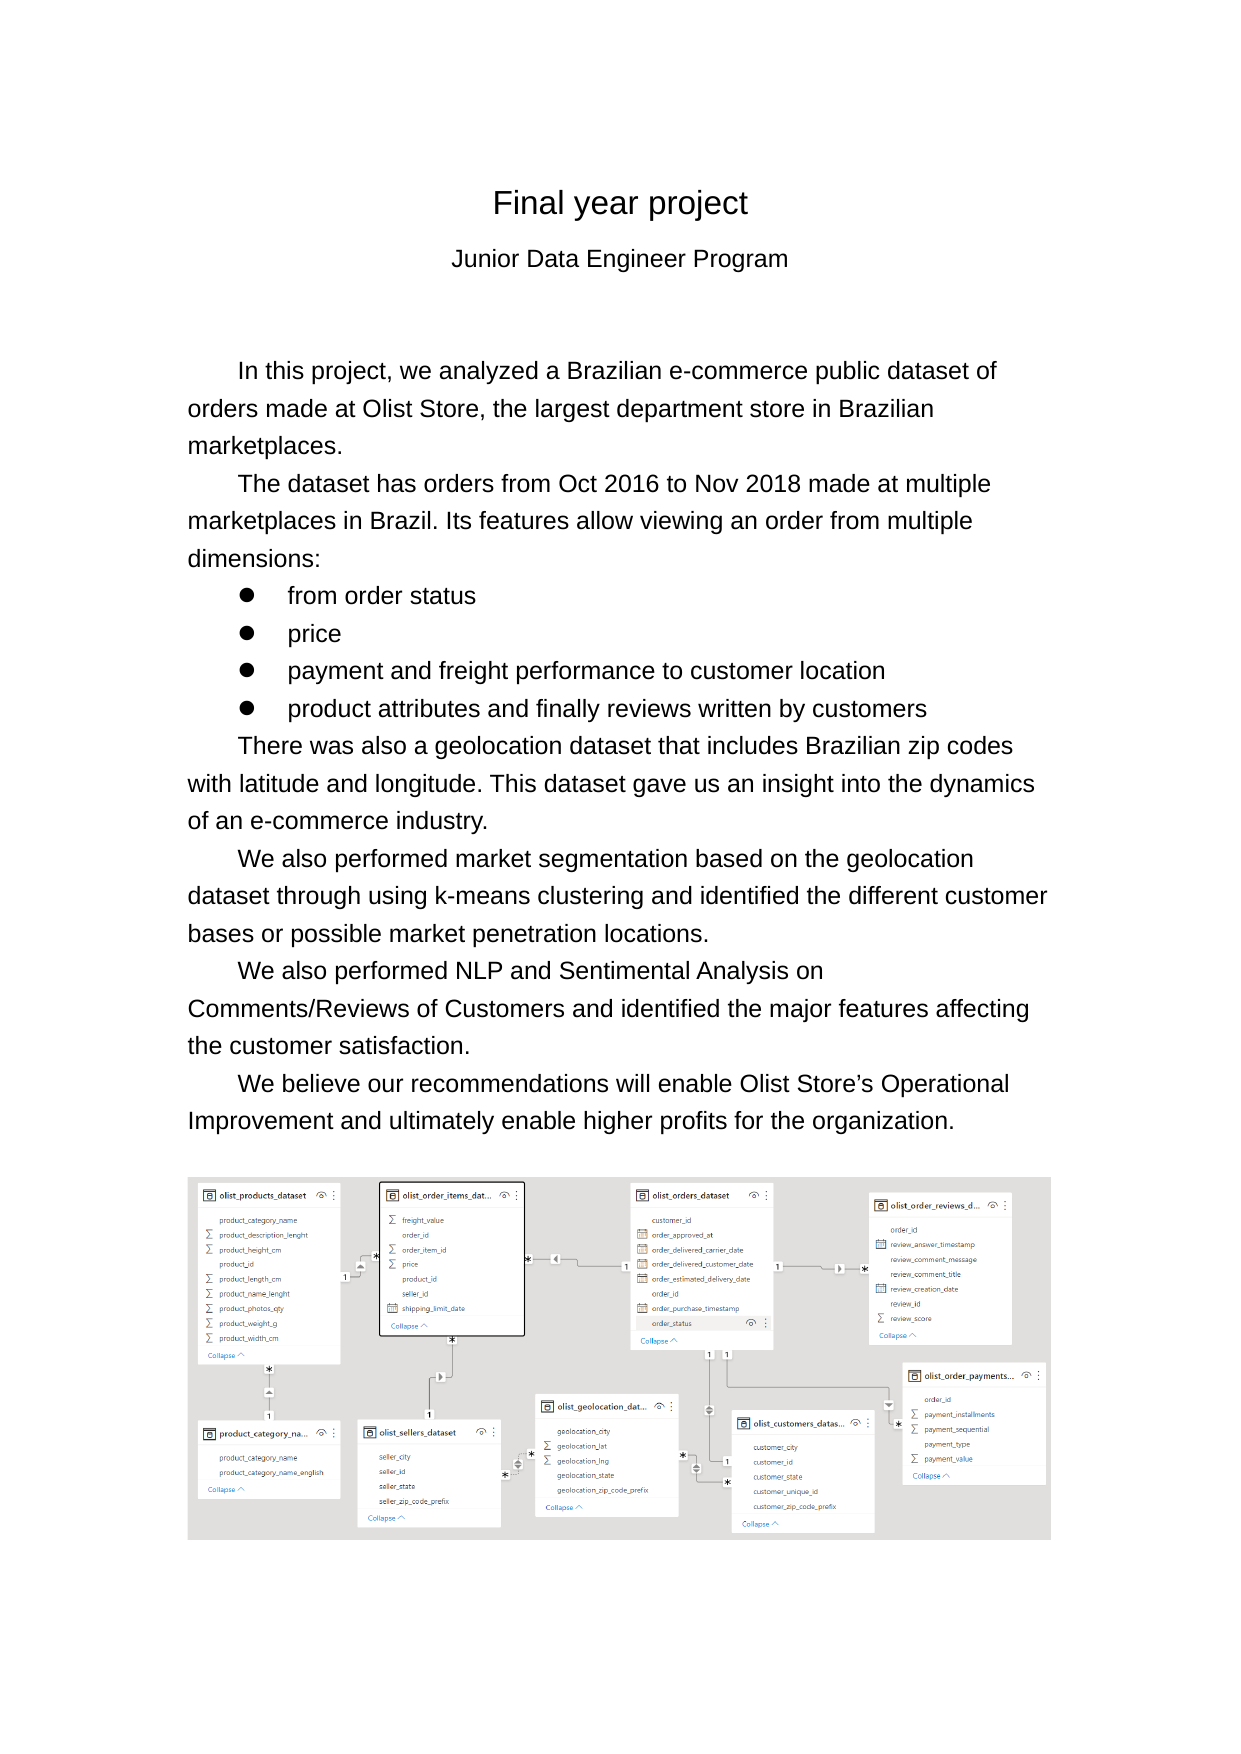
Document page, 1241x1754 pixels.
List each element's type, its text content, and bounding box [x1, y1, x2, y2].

text We also performed NLP and Sentimental Analysis on Comments/Reviews of Customers and identified the major features affecting the customer satisfaction. [187, 952, 1053, 1064]
text In this project, we analyzed a Brazilian e-commerce public dataset of orders made at Olist Store, the largest department store in Brazilian marketplaces. [187, 352, 1053, 464]
list payment and freight performance to customer location [237, 652, 1053, 689]
picture [187, 1177, 1051, 1540]
text We believe our recommendations will enable Olist Store’s Operational Improvement and ultimately enable higher profits for the organization. [187, 1064, 1053, 1139]
text There was also a geolocation dataset that includes Brazilian zip codes with latitude and longitude. This dataset gave us an insight into the dynamics of an e-commerce industry. [187, 727, 1053, 839]
list product attributes and finally reviews written by customers [237, 689, 1053, 727]
list price [237, 614, 1053, 652]
text Final year project [187, 164, 1053, 239]
list from order status [237, 577, 1053, 614]
text The dataset has orders from Oct 2016 to Nov 2018 made at multiple marketplaces in Brazil. Its features allow viewing an order from multiple dimensions: [187, 464, 1053, 577]
text Junior Data Engineer Program [187, 239, 1053, 277]
text We also performed market segmentation based on the geolocation dataset through using k-means clustering and identified the different customer bases or possible market penetration locations. [187, 839, 1053, 952]
